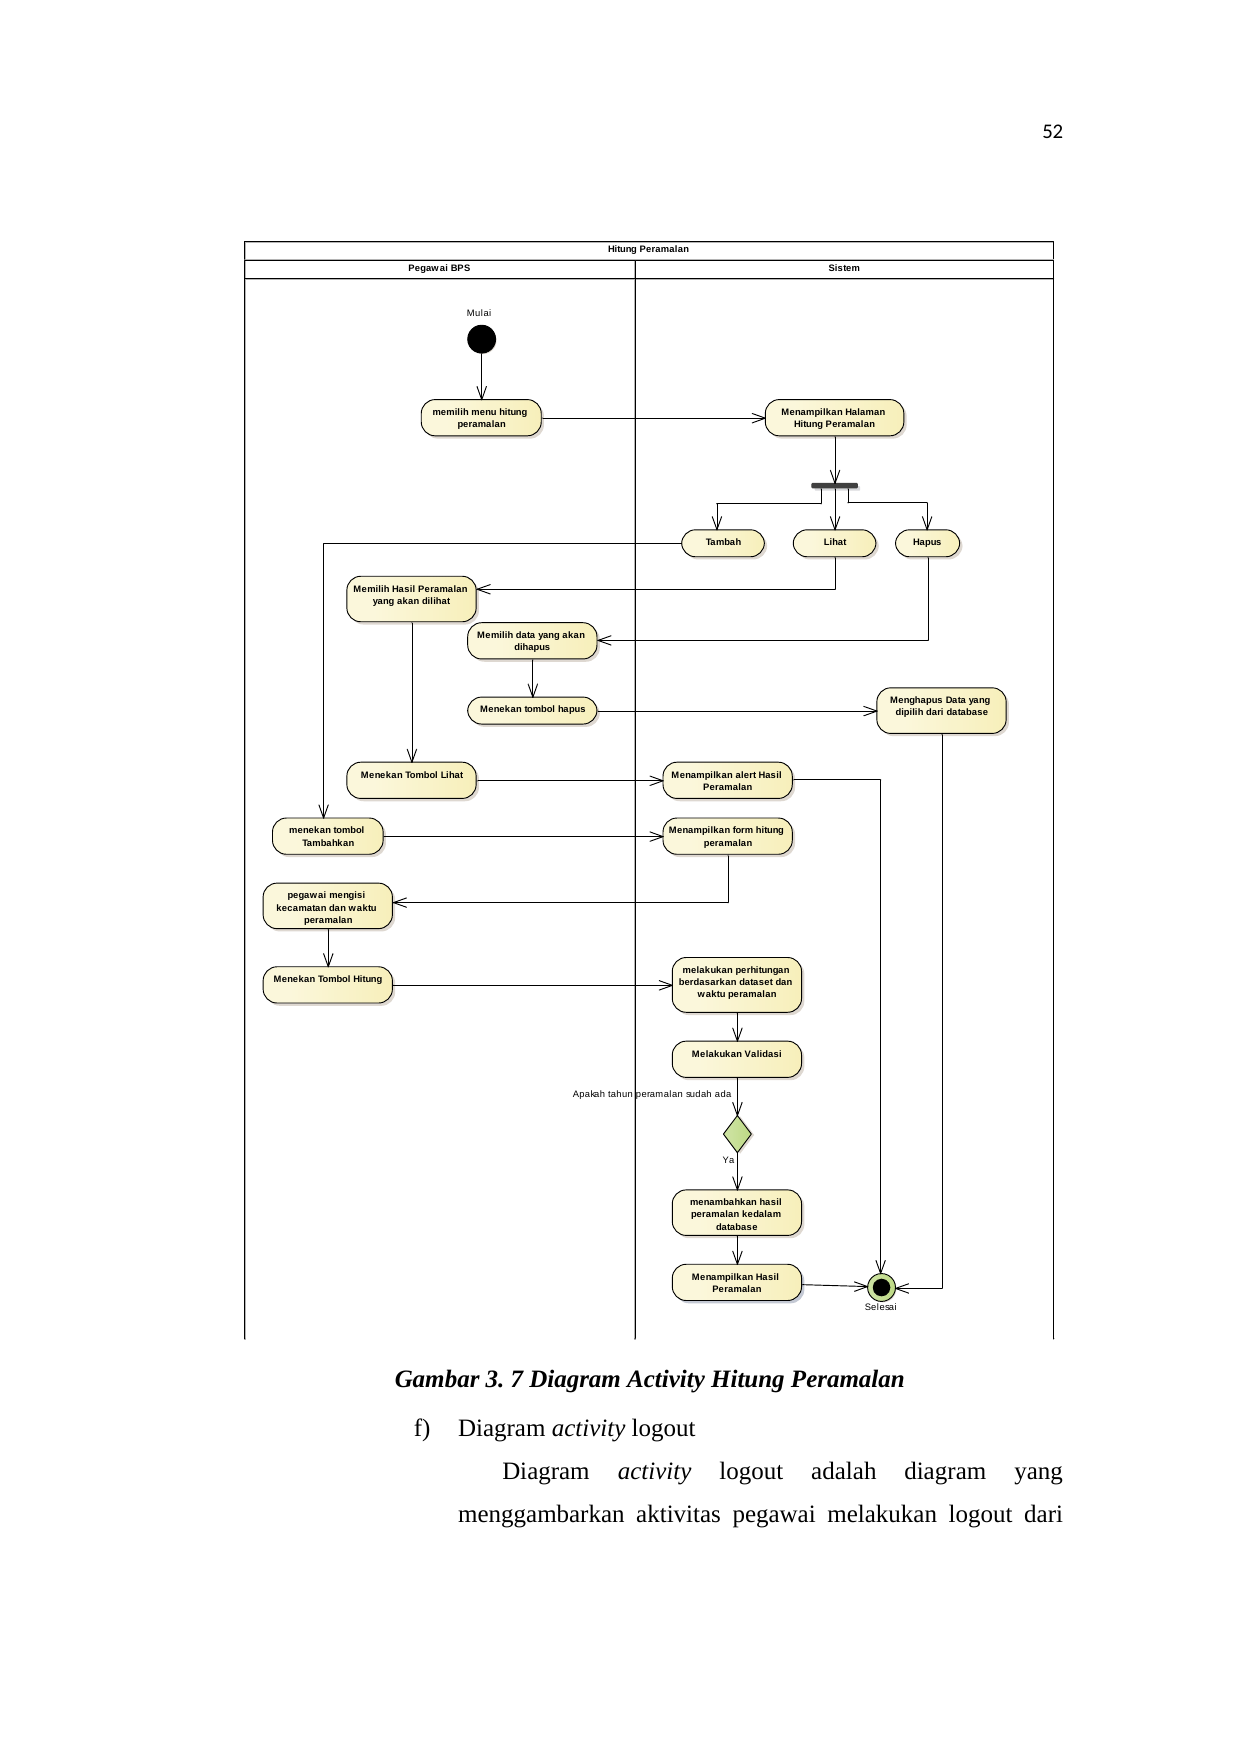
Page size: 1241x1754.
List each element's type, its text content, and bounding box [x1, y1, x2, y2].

text Gambar 3. 7 Diagram Activity Hitung Peramalan [236, 1364, 1063, 1392]
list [458, 1456, 1063, 1528]
list Diagram activity logout [413, 1413, 1063, 1442]
